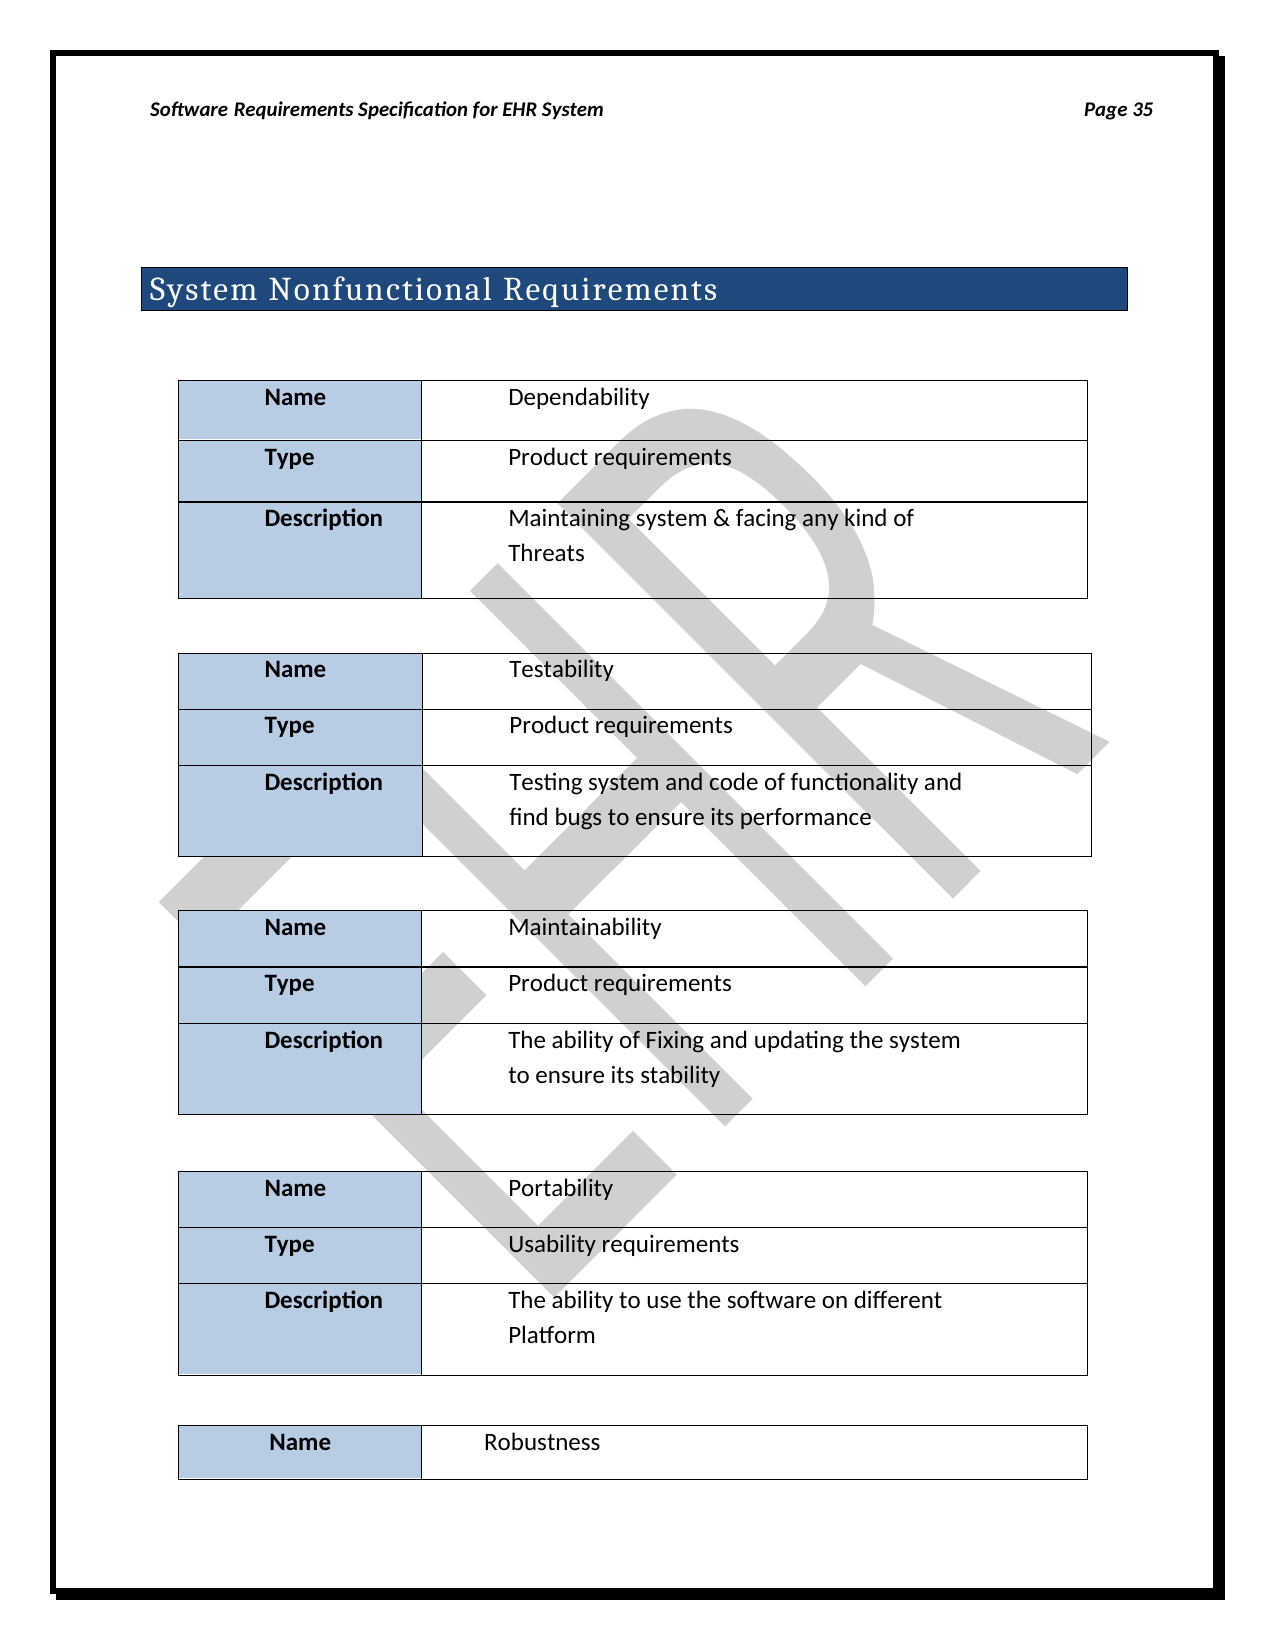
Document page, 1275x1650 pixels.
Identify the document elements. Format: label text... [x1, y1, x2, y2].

table_header Testability [423, 654, 1091, 709]
table_header Name [179, 381, 421, 439]
table_cell Description [179, 766, 422, 856]
table_cell Product requirements [422, 968, 1087, 1023]
table_cell Type [179, 441, 421, 501]
table_cell Product requirements [422, 441, 1087, 501]
table_header Name [179, 1172, 421, 1227]
table_cell The ability to use the software on different Platform [422, 1284, 1087, 1374]
table_cell Description [179, 1024, 421, 1114]
table_cell Description [179, 1284, 421, 1374]
table_cell Description [179, 503, 421, 598]
table_cell Testing system and code of functionality and find bugs to ensure its performance [423, 766, 1091, 856]
table_cell Maintaining system & facing any kind of Threats [422, 503, 1087, 598]
table_cell Type [179, 710, 422, 765]
table_header Maintainability [422, 911, 1087, 966]
table_header Name [179, 911, 421, 966]
table_cell Type [179, 1228, 421, 1283]
subtitle System Nonfunctional Requirements [142, 268, 1127, 310]
table_cell The ability of Fixing and updating the system to ensure its stability [422, 1024, 1087, 1114]
table_header Robustness [422, 1426, 1087, 1478]
table_header Name [179, 1426, 421, 1478]
table_cell Usability requirements [422, 1228, 1087, 1283]
table_cell Type [179, 968, 421, 1023]
table_header Dependability [422, 381, 1087, 439]
table_header Portability [422, 1172, 1087, 1227]
table_header Name [179, 654, 422, 709]
table_cell Product requirements [423, 710, 1091, 765]
